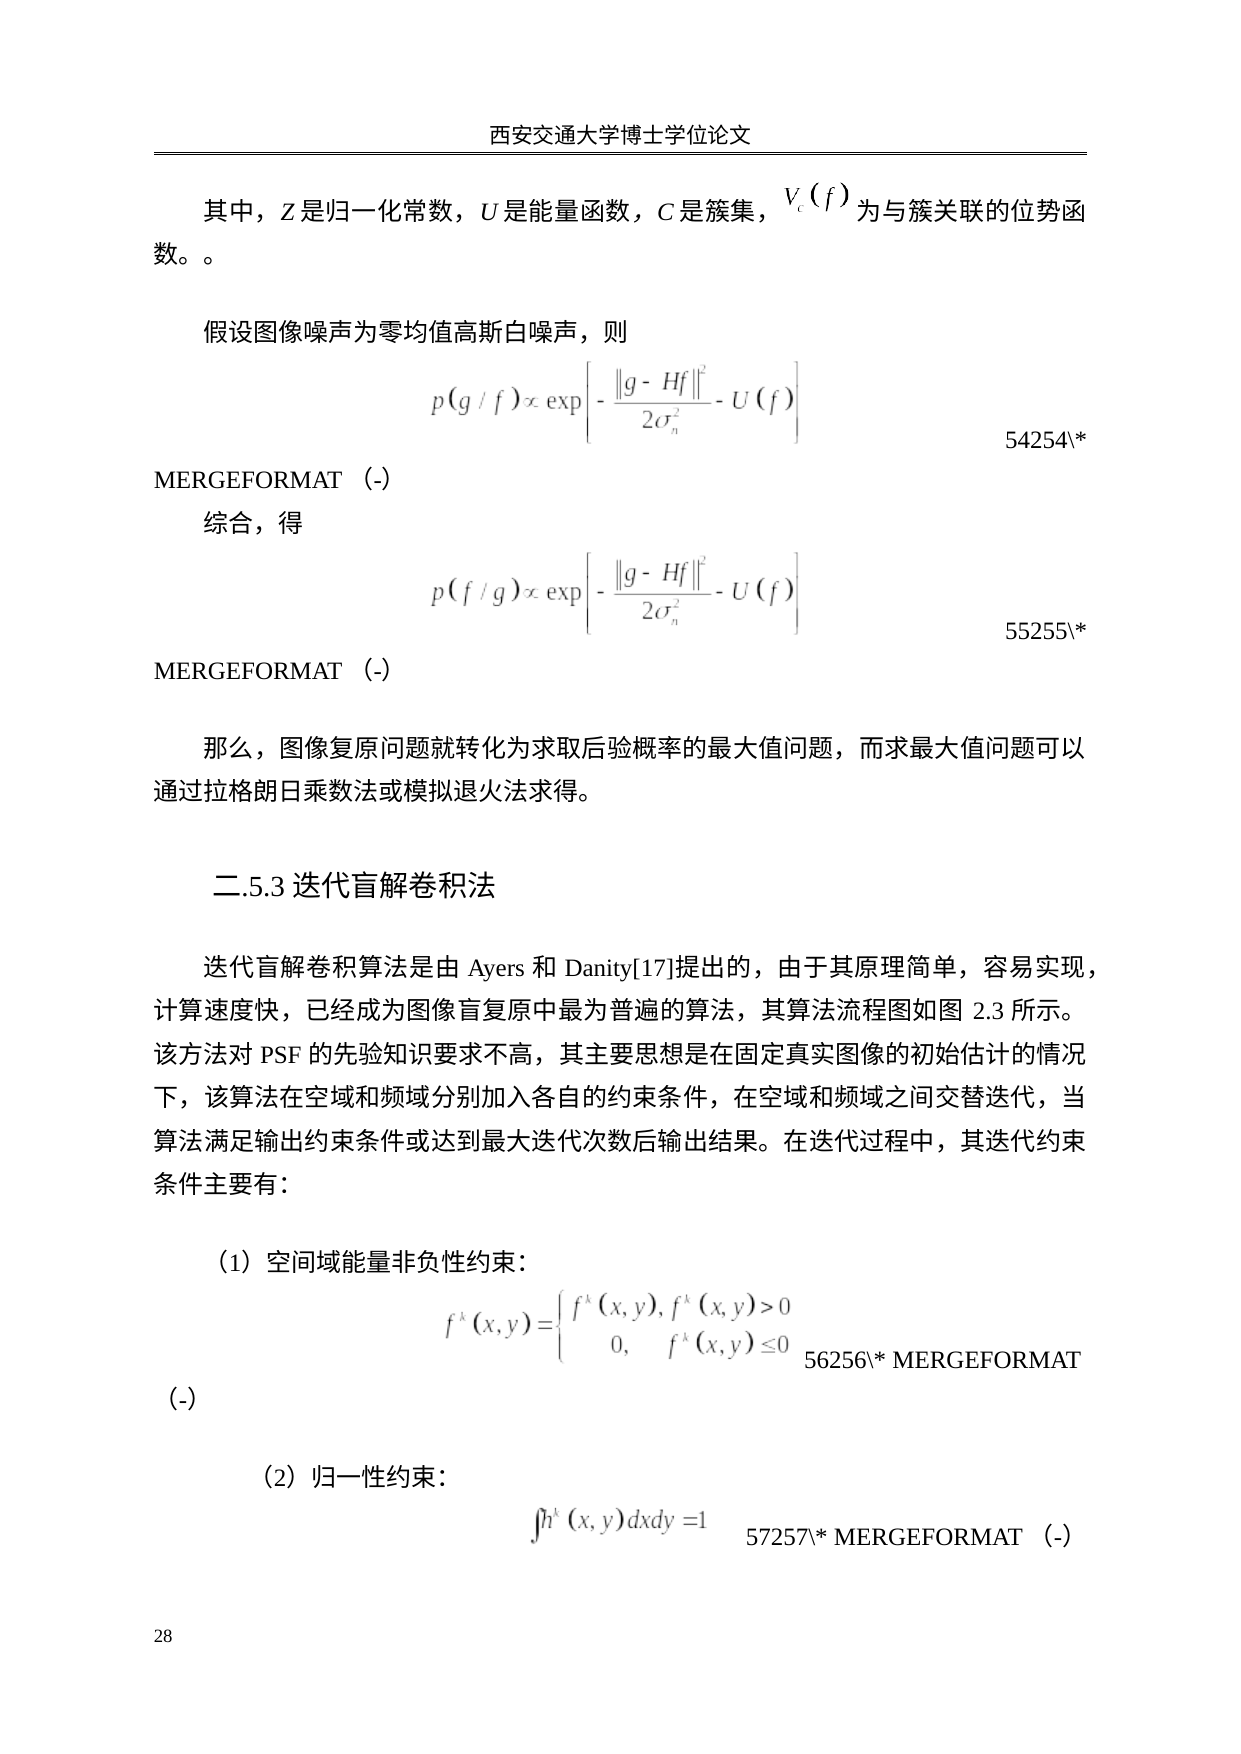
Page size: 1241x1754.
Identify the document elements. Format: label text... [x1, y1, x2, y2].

text 那么，图像复原问题就转化为求取后验概率的最大值问题，而求最大值问题可以通过拉格朗日乘数法或模拟退火法求得。 [153, 728, 1087, 808]
text （1）空间域能量非负性约束： [153, 1242, 1087, 1279]
text 综合，得 [153, 503, 1087, 539]
text 其中，Z是归一化常数，U是能量函数，C是簇集， 为与簇关联的位势函数。。 [153, 177, 1087, 271]
text 迭代盲解卷积算法是由 Ayers 和 Danity[17]提出的，由于其原理简单，容易实现，计算速度快，已经成为图像盲复原中最为普遍的算法，其算法流程图如图 2.3 所示。该方法对 PSF 的先验知识要求不高，其主要思想是在固定真实图像的初始估计的情况下，该算法在空域和频域分别加入各自的约束条件，在空域和频域之间交替迭代，当算法满足输出约束条件或达到最大迭代次数后输出结果。在迭代过程中，其迭代约束条件主要有： [153, 947, 1087, 1201]
text 假设图像噪声为零均值高斯白噪声，则 [153, 312, 1087, 348]
text  （2）归一性约束： [153, 1457, 1087, 1493]
subtitle 迭代盲解卷积法 [153, 862, 1087, 904]
